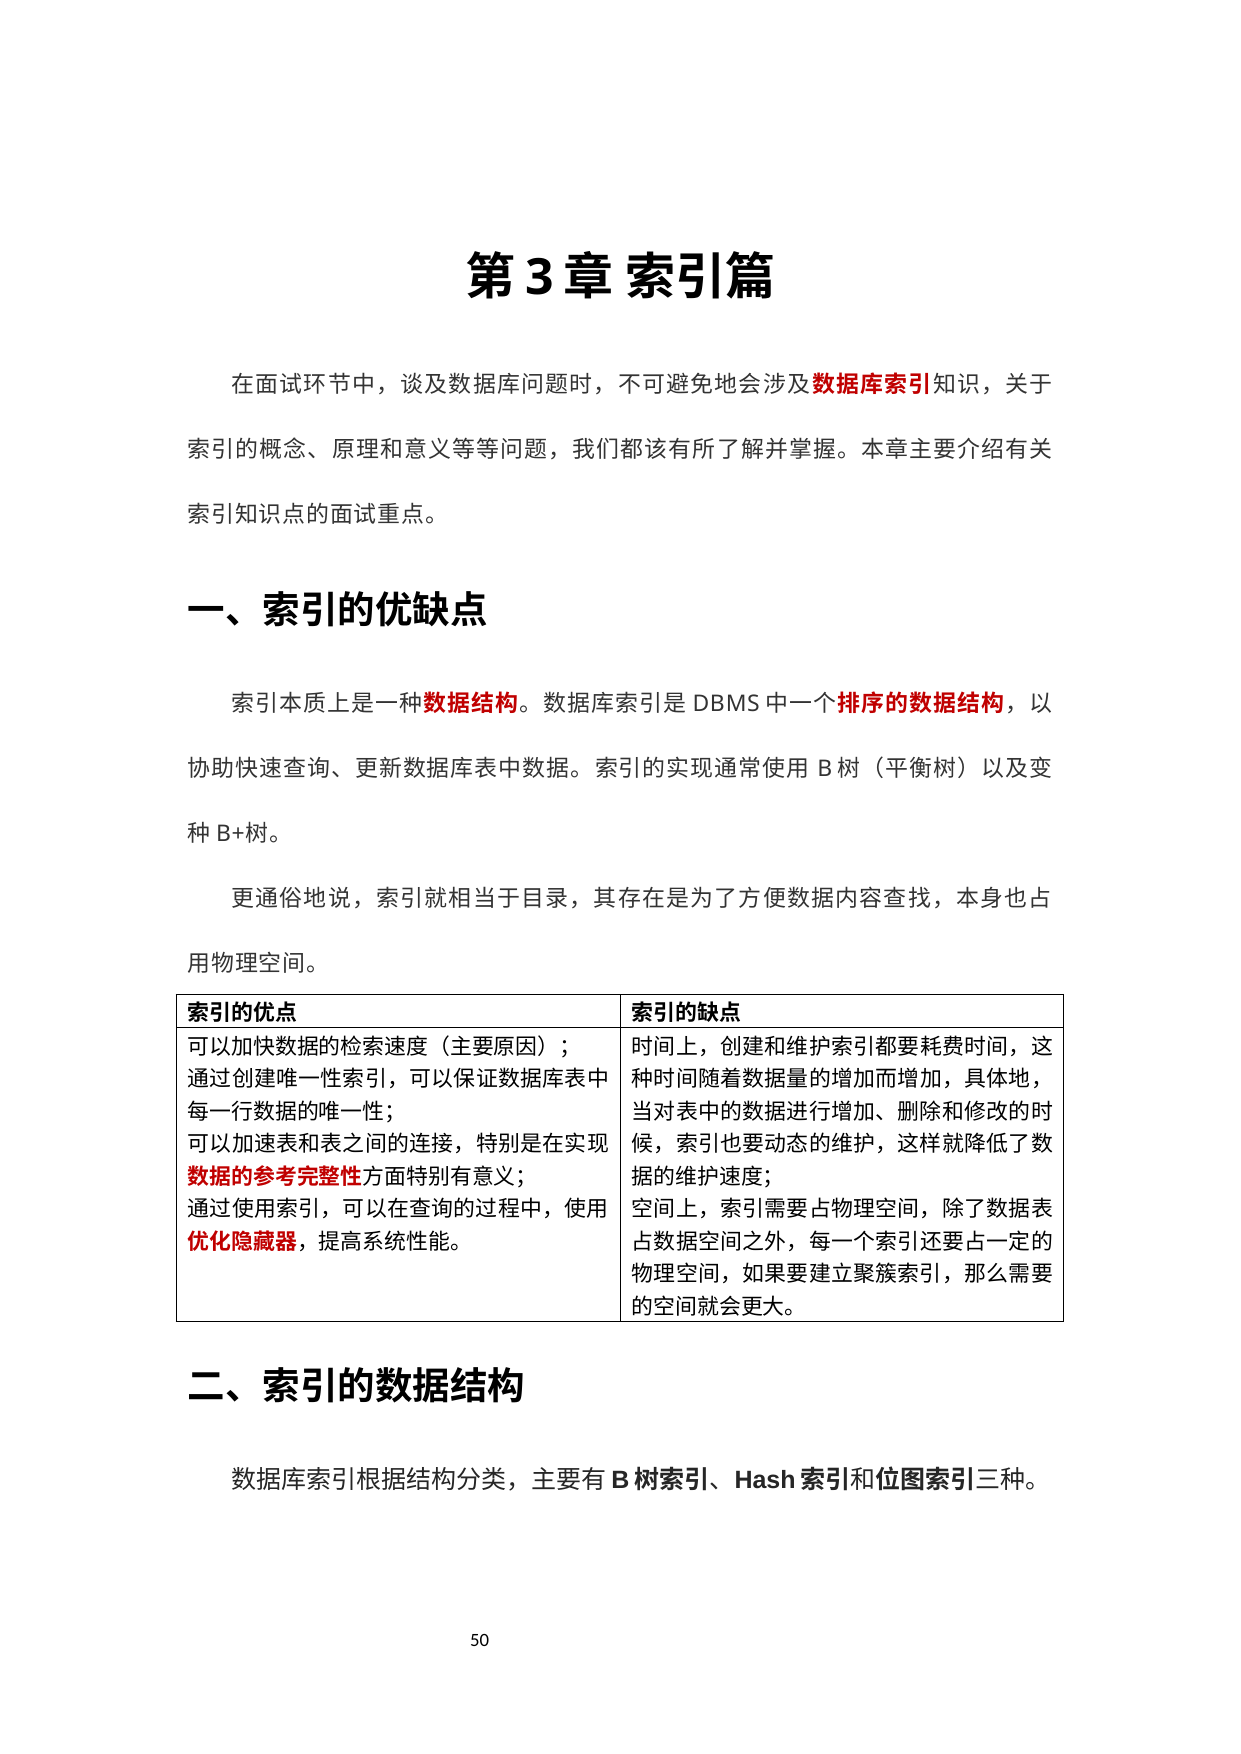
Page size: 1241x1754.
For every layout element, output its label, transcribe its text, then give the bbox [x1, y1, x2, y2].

table_cell 可以加快数据的检索速度（主要原因）； 通过创建唯一性索引，可以保证数据库表中每一行数据的唯一性； 可以加速表和表之间的连接，特别是在实现 数据的参考完整性方面特别有意义； 通过使用索引，可以在查询的过程中，使用 优化隐藏器，提高系统性能。 [177, 1028, 620, 1321]
table_cell 时间上，创建和维护索引都要耗费时间，这种时间随着数据量的增加而增加，具体地，当对表中的数据进行增加、删除和修改的时候，索引也要动态的维护，这样就降低了数据的维护速度； 空间上，索引需要占物理空间，除了数据表占数据空间之外，每一个索引还要占一定的物理空间，如果要建立聚簇索引，那么需要的空间就会更大。 [621, 1028, 1063, 1321]
subtitle 一、索引的优缺点 [187, 574, 1053, 639]
subtitle 第3章 索引篇 [187, 224, 1053, 321]
text 在面试环节中，谈及数据库问题时，不可避免地会涉及数据库索引知识，关于索引的概念、原理和意义等等问题，我们都该有所了解并掌握。本章主要介绍有关索引知识点的面试重点。 [187, 350, 1053, 545]
text 索引本质上是一种数据结构。数据库索引是DBMS中一个排序的数据结构，以协助快速查询、更新数据库表中数据。索引的实现通常使用B树（平衡树）以及变种B+树。 [187, 669, 1053, 864]
table_header 索引的缺点 [621, 995, 1063, 1027]
text 更通俗地说，索引就相当于目录，其存在是为了方便数据内容查找，本身也占用物理空间。 [187, 864, 1053, 994]
text 数据库索引根据结构分类，主要有B树索引、Hash索引和位图索引三种。 [187, 1445, 1053, 1510]
subtitle 二、索引的数据结构 [187, 1351, 1053, 1416]
table_header 索引的优点 [177, 995, 620, 1027]
